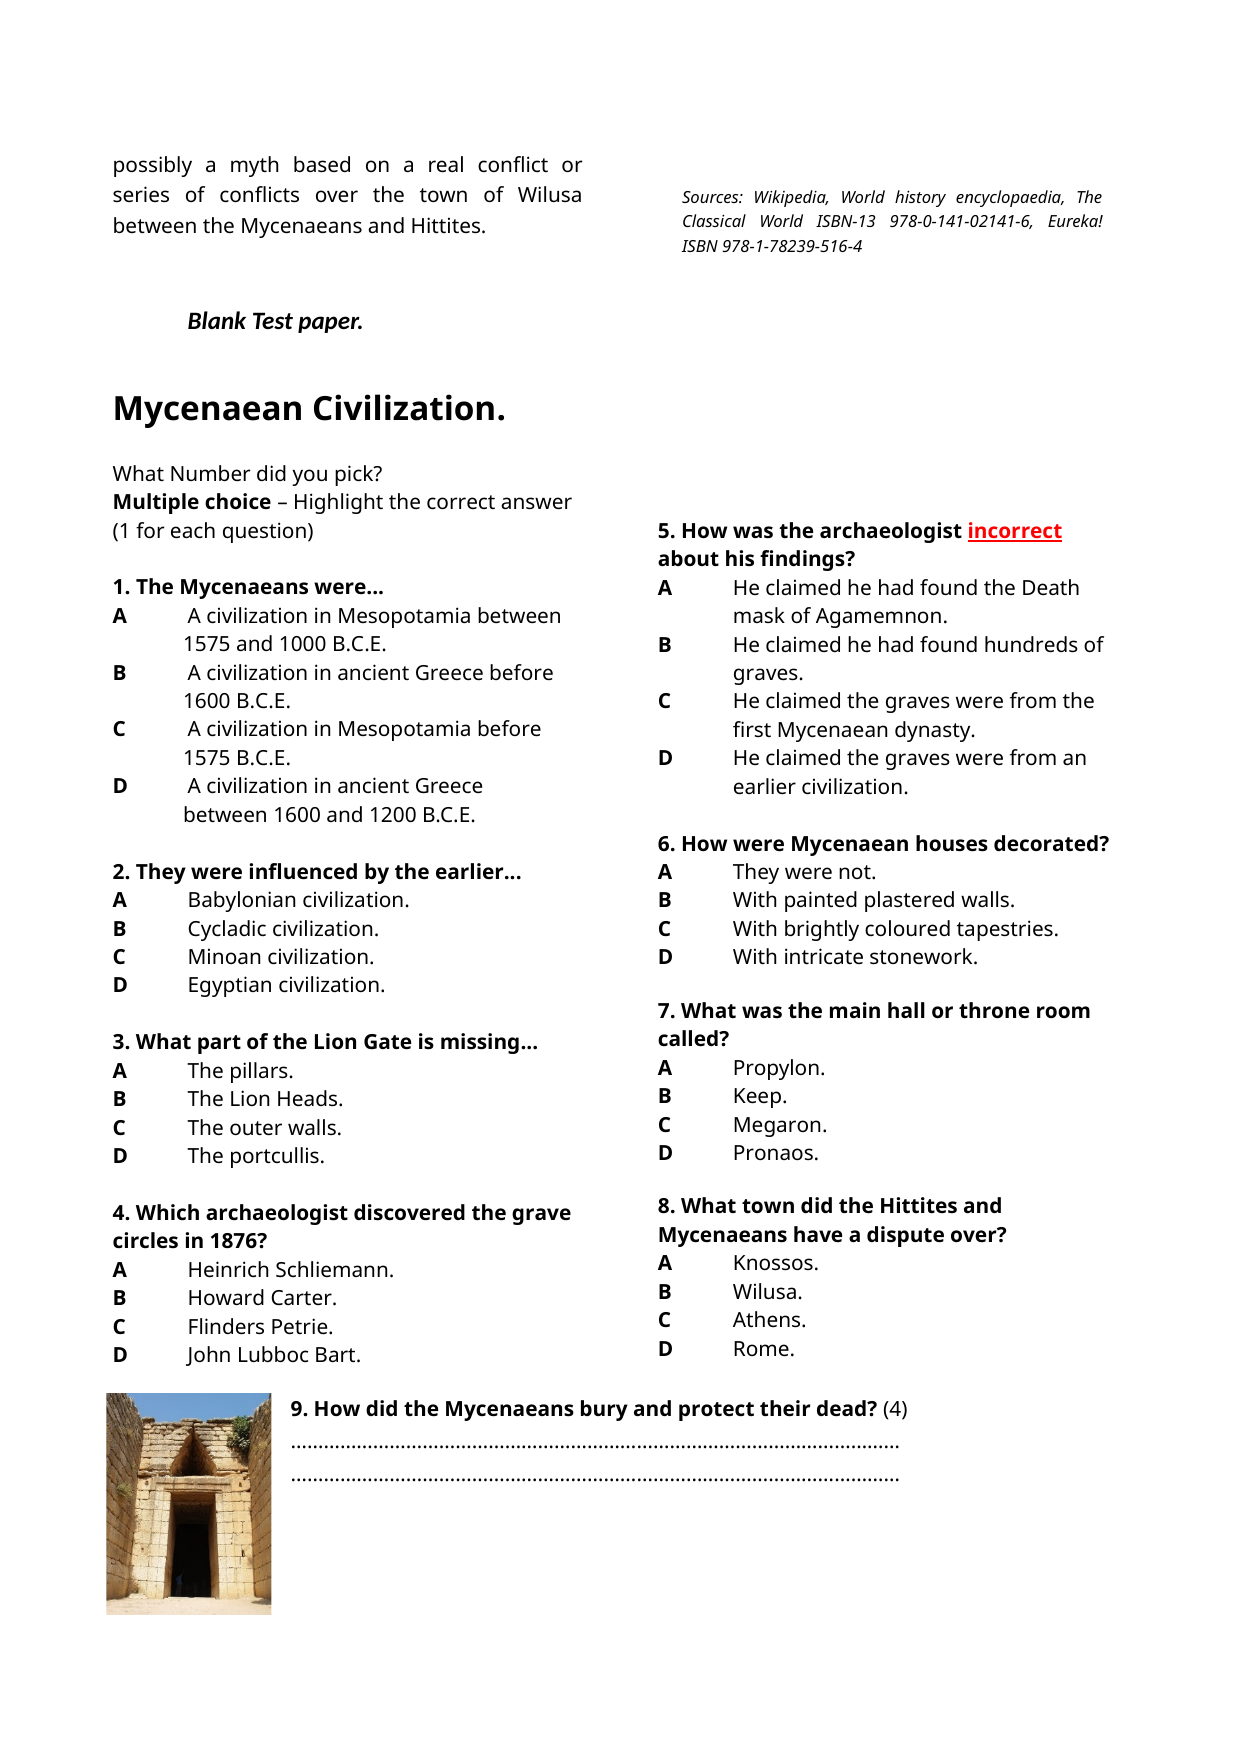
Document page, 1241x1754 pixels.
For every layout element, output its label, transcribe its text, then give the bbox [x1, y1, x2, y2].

text B He claimed he had found hundreds of graves. [658, 630, 1128, 687]
text 7. What was the main hall or throne room called? A Propylon. B Keep. C Megaron. D Pronaos. [658, 996, 1128, 1167]
text What Number did you pick? [112, 459, 583, 487]
text C He claimed the graves were from the first Mycenaean dynasty. [658, 687, 1128, 743]
text Multiple choice – Highlight the correct answer (1 for each question) [112, 487, 583, 572]
text 1. The Mycenaeans were... A A civilization in Mesopotamia between 1575 and 1000 B.C.E. B A civilization in ancient Greece before 1600 B.C.E. C A civilization in Mesopotamia before 1575 B.C.E. D A civilization in ancient Greece between 1600 and 1200 B.C.E. 2. They were influenced by the earlier... A Babylonian civilization. B Cycladic civilization. C Minoan civilization. D Egyptian civilization. 3. What part of the Lion Gate is missing... A The pillars. B The Lion Heads. C The outer walls. D The portcullis. 4. Which archaeologist discovered the grave circles in 1876? A Heinrich Schliemann. B Howard Carter. C Flinders Petrie. D John Lubboc Bart. [112, 572, 583, 1369]
text 9. How did the Mycenaeans bury and protect their dead? (4) ………………………………………………………………………………………………… ………………………………………………………………………………………………… [272, 1394, 1128, 1487]
text 8. What town did the Hittites and Mycenaeans have a dispute over? A Knossos. B Wilusa. C Athens. D Rome. [658, 1192, 1128, 1362]
text Mycenaean Civilization. [112, 385, 1128, 431]
text 5. How was the archaeologist incorrect about his findings? [658, 516, 1128, 573]
text A He claimed he had found the Death mask of Agamemnon. [658, 573, 1128, 630]
text 6. How were Mycenaean houses decorated? A They were not. B With painted plastered walls. C With brightly coloured tapestries. D With intricate stonework. [658, 829, 1128, 971]
text D He claimed the graves were from an earlier civilization. [658, 743, 1128, 800]
subtitle Blank Test paper. [187, 305, 1128, 336]
picture [106, 1393, 272, 1615]
